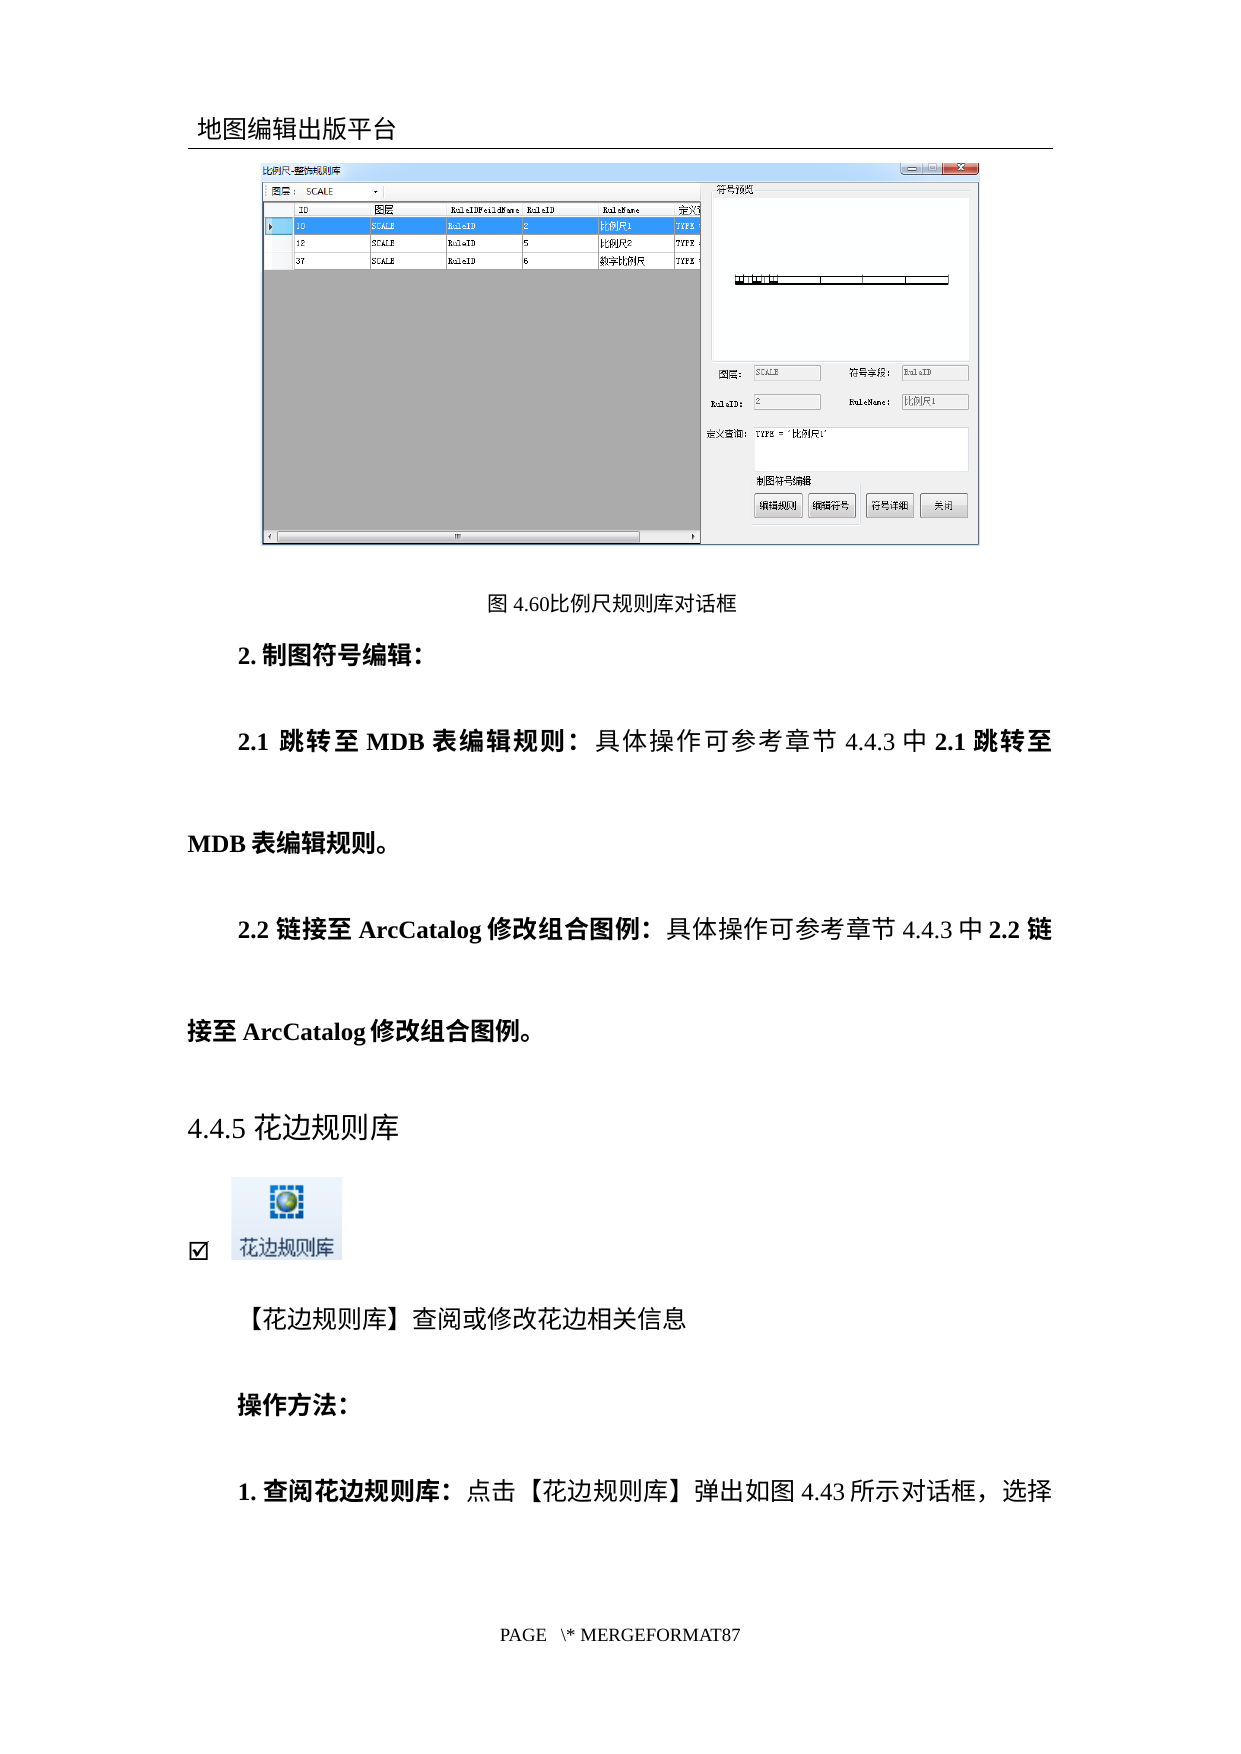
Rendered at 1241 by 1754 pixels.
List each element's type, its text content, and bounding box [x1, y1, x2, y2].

text 【花边规则库】查阅或修改花边相关信息 [187, 1283, 1053, 1351]
list 2.1 跳转至MDB表编辑规则：具体操作可参考章节4.4.3中2.1跳转至MDB表编辑规则。 [187, 706, 1053, 876]
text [187, 1456, 1053, 1523]
picture [260, 163, 980, 546]
text 2. 制图符号编辑： [187, 620, 1053, 688]
text 操作方法： [187, 1369, 1053, 1437]
picture [231, 1177, 343, 1260]
subtitle 花边规则库 [187, 1092, 1053, 1160]
list 2.2 链接至ArcCatalog修改组合图例：具体操作可参考章节4.4.3中2.2 链接至ArcCatalog修改组合图例。 [187, 894, 1053, 1063]
